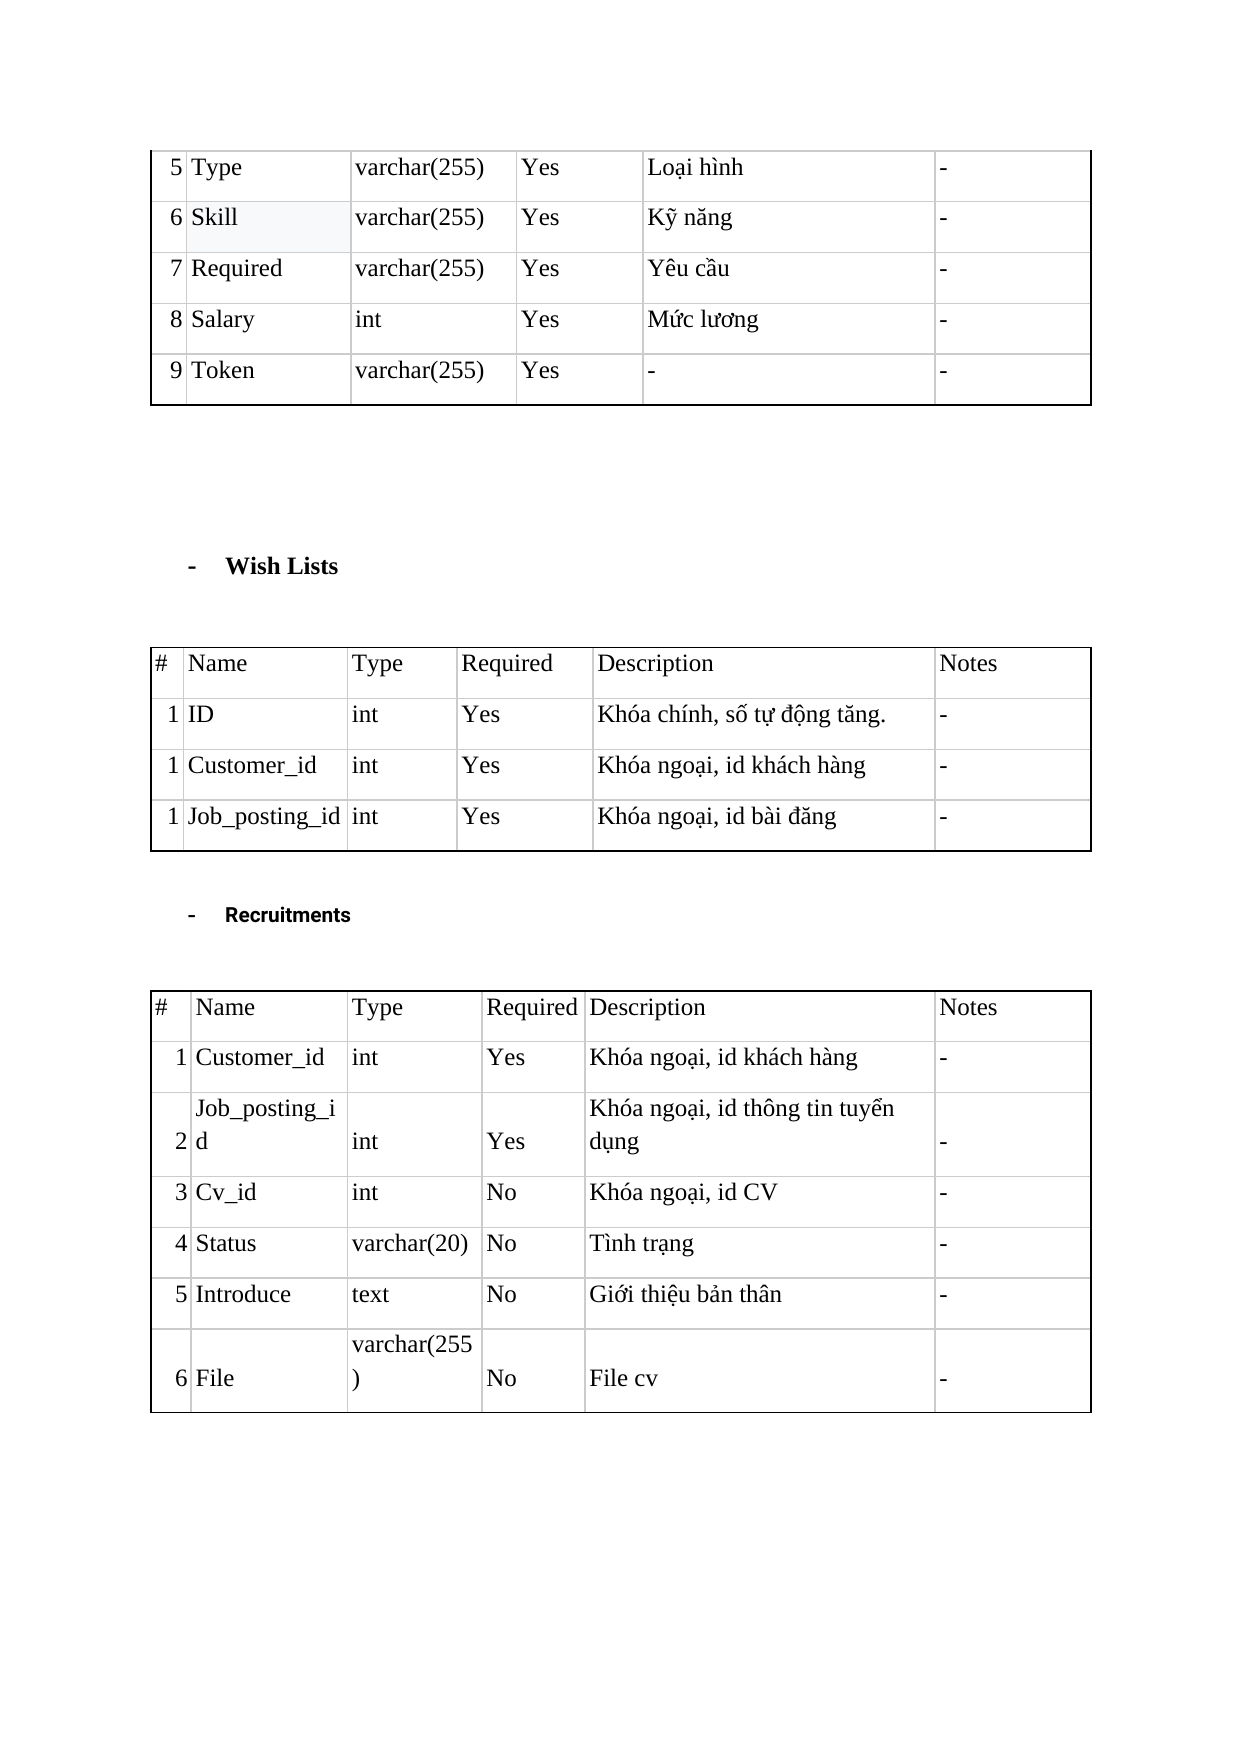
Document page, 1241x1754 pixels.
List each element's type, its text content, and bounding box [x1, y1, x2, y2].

table_cell Yes [517, 152, 642, 201]
table_cell varchar(255) [352, 152, 516, 201]
table_cell Giới thiệu bản thân [586, 1279, 934, 1328]
table_cell - [936, 1330, 1090, 1412]
table_cell - [936, 801, 1090, 850]
table_cell Yes [517, 304, 642, 353]
table_cell Yes [458, 699, 592, 748]
table_cell varchar(255) [352, 355, 516, 404]
list Wish Lists [187, 549, 1090, 580]
table_cell int [348, 699, 456, 748]
table_header Description [594, 648, 934, 698]
table_cell 3 [152, 1177, 190, 1226]
table_cell Loại hình [644, 152, 934, 201]
table_cell - [936, 355, 1090, 404]
table_cell Job_posting_id [184, 801, 347, 850]
table_cell int [348, 1177, 481, 1226]
table_cell Yes [517, 202, 642, 252]
table_cell - [936, 152, 1090, 201]
table_cell int [348, 1042, 481, 1092]
table_cell - [936, 1093, 1090, 1176]
table_cell - [936, 253, 1090, 302]
table_cell - [644, 355, 934, 404]
table_cell No [483, 1228, 584, 1277]
table_cell Cv_id [192, 1177, 347, 1226]
table_header # [152, 648, 183, 698]
table_cell Yes [458, 801, 592, 850]
table_cell - [936, 1042, 1090, 1092]
table_cell int [348, 1093, 481, 1176]
table_cell 1 [152, 801, 183, 850]
table_cell int [348, 750, 456, 799]
table_cell Customer_id [184, 750, 347, 799]
table_cell 9 [152, 355, 186, 404]
table_cell Yes [517, 355, 642, 404]
table_cell No [483, 1330, 584, 1412]
table_cell 5 [152, 152, 186, 201]
table_cell 6 [152, 1330, 190, 1412]
table_cell Skill [187, 202, 350, 252]
table_cell - [936, 202, 1090, 252]
table_cell Job_posting_id [192, 1093, 347, 1176]
table_header Notes [936, 648, 1090, 698]
table_header Required [483, 992, 584, 1041]
table_cell - [936, 1177, 1090, 1226]
table_cell 2 [152, 1093, 190, 1176]
table_header Description [586, 992, 934, 1041]
table_cell 7 [152, 253, 186, 302]
table_header Type [348, 648, 456, 698]
table_cell File [192, 1330, 347, 1412]
table_cell Yes [483, 1042, 584, 1092]
table_cell Khóa chính, số tự động tăng. [594, 699, 934, 748]
table_cell No [483, 1279, 584, 1328]
table_cell - [936, 750, 1090, 799]
table_cell Yêu cầu [644, 253, 934, 302]
table_cell Customer_id [192, 1042, 347, 1092]
table_cell Kỹ năng [644, 202, 934, 252]
table_header Name [192, 992, 347, 1041]
table_cell 4 [152, 1228, 190, 1277]
table_cell Khóa ngoại, id CV [586, 1177, 934, 1226]
table_cell 1 [152, 1042, 190, 1092]
table_cell Khóa ngoại, id thông tin tuyển dụng [586, 1093, 934, 1176]
table_header Required [458, 648, 592, 698]
table_cell Type [187, 152, 350, 201]
table_cell 1 [152, 750, 183, 799]
table_cell Khóa ngoại, id khách hàng [586, 1042, 934, 1092]
table_cell varchar(20) [348, 1228, 481, 1277]
table_cell int [352, 304, 516, 353]
table_cell Yes [517, 253, 642, 302]
table_cell - [936, 1228, 1090, 1277]
table_cell Tình trạng [586, 1228, 934, 1277]
table_cell ID [184, 699, 347, 748]
table_cell Salary [187, 304, 350, 353]
table_header Type [348, 992, 481, 1041]
table_cell Yes [483, 1093, 584, 1176]
table_cell Khóa ngoại, id bài đăng [594, 801, 934, 850]
table_cell - [936, 304, 1090, 353]
table_cell int [348, 801, 456, 850]
table_cell No [483, 1177, 584, 1226]
table_cell Mức lương [644, 304, 934, 353]
table_cell Token [187, 355, 350, 404]
table_header Notes [936, 992, 1090, 1041]
table_cell - [936, 699, 1090, 748]
table_cell Required [187, 253, 350, 302]
table_cell Yes [458, 750, 592, 799]
table_cell varchar(255) [348, 1330, 481, 1412]
table_cell Khóa ngoại, id khách hàng [594, 750, 934, 799]
table_cell varchar(255) [352, 253, 516, 302]
table_header Name [184, 648, 347, 698]
table_cell File cv [586, 1330, 934, 1412]
table_cell 1 [152, 699, 183, 748]
table_header # [152, 992, 190, 1041]
table_cell varchar(255) [352, 202, 516, 252]
table_cell 6 [152, 202, 186, 252]
table_cell 8 [152, 304, 186, 353]
table_cell text [348, 1279, 481, 1328]
table_cell - [936, 1279, 1090, 1328]
table_cell 5 [152, 1279, 190, 1328]
table_cell Status [192, 1228, 347, 1277]
table_cell Introduce [192, 1279, 347, 1328]
list Recruitments [225, 899, 1090, 928]
